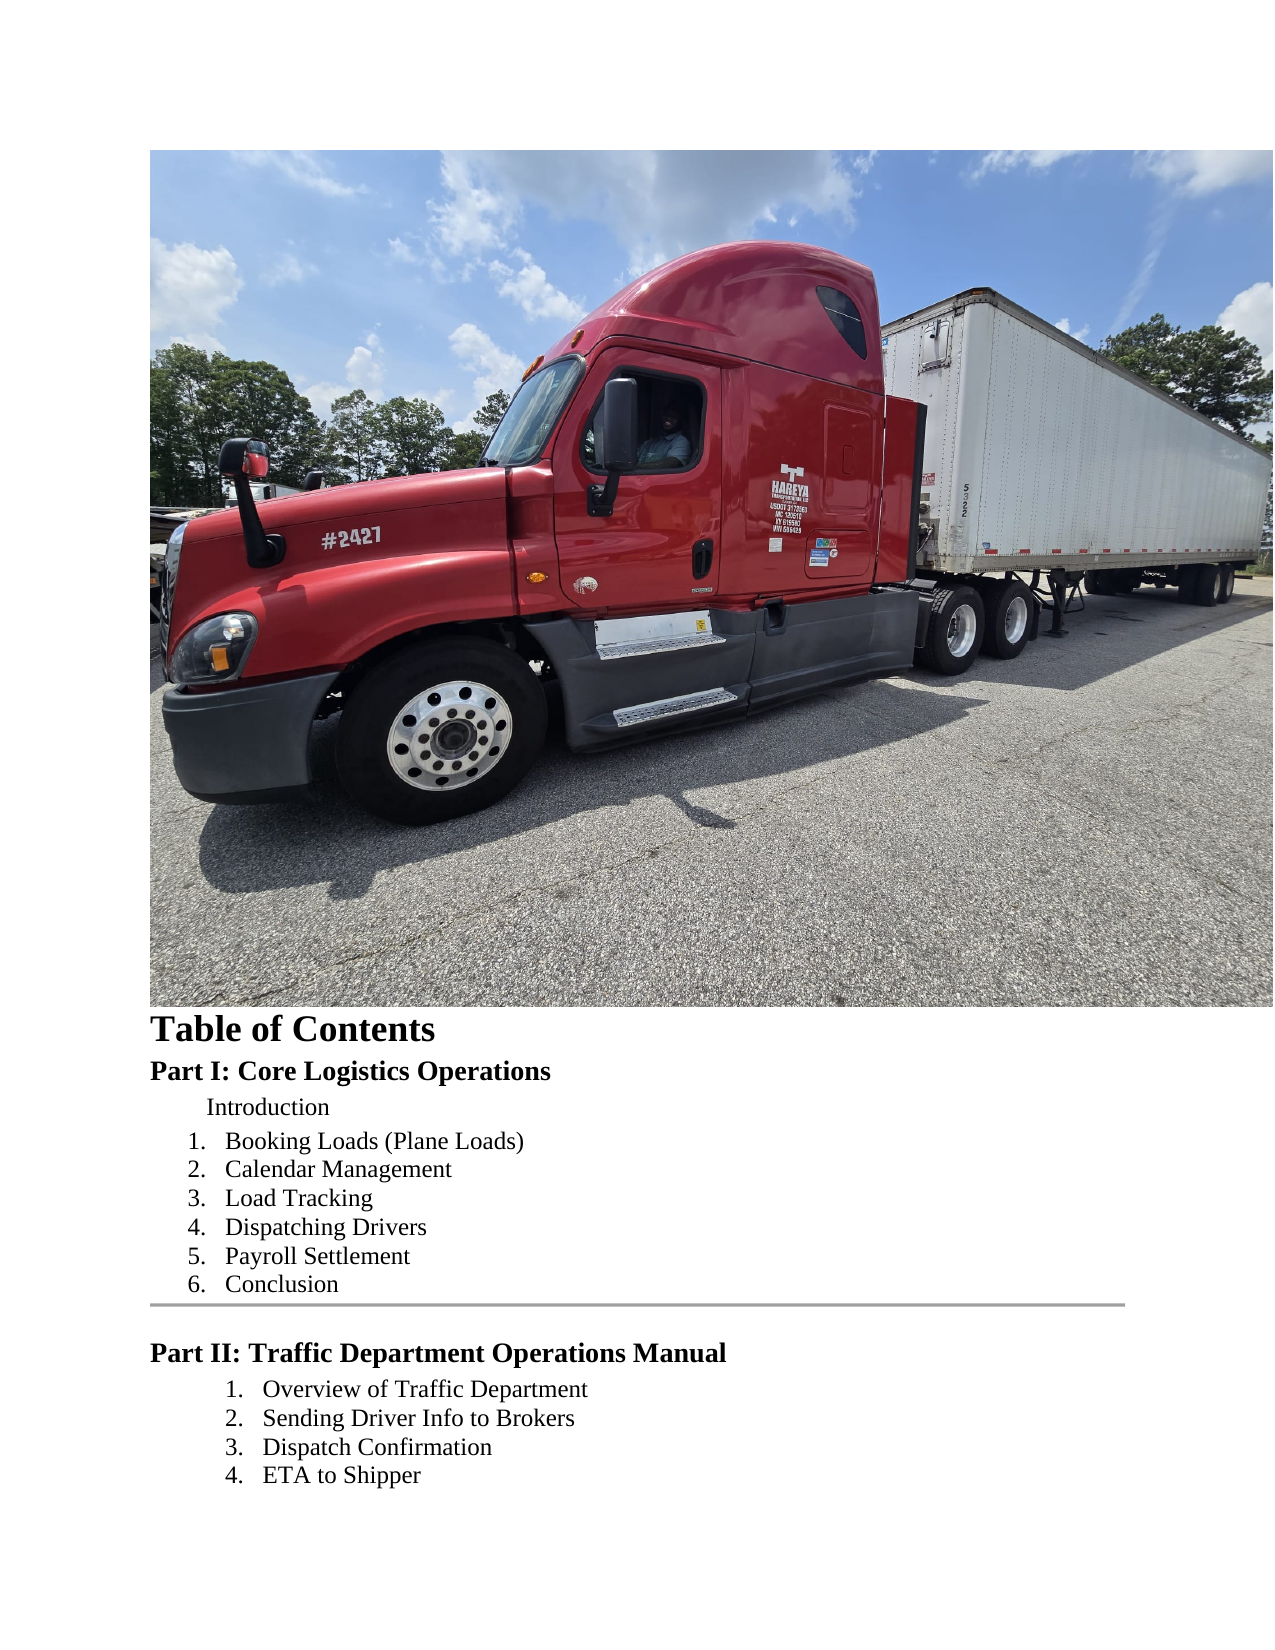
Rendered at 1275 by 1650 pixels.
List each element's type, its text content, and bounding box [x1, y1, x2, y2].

text Part II: Traffic Department Operations Manual [150, 1337, 1125, 1369]
list Payroll Settlement [187, 1241, 1125, 1269]
list Overview of Traffic Department [225, 1374, 1125, 1403]
list Booking Loads (Plane Loads) [187, 1126, 1125, 1154]
list Load Tracking [187, 1183, 1125, 1212]
text Part I: Core Logistics Operations [150, 1054, 1125, 1087]
list Calendar Management [187, 1154, 1125, 1183]
picture [150, 150, 1273, 1007]
list Dispatching Drivers [187, 1212, 1125, 1241]
list Sending Driver Info to Brokers [225, 1403, 1125, 1432]
list Dispatch Confirmation [225, 1432, 1125, 1460]
list ETA to Shipper [225, 1460, 1125, 1489]
list Conclusion [187, 1269, 1125, 1298]
text Table of Contents [150, 1007, 1125, 1049]
text Introduction [150, 1092, 1125, 1121]
